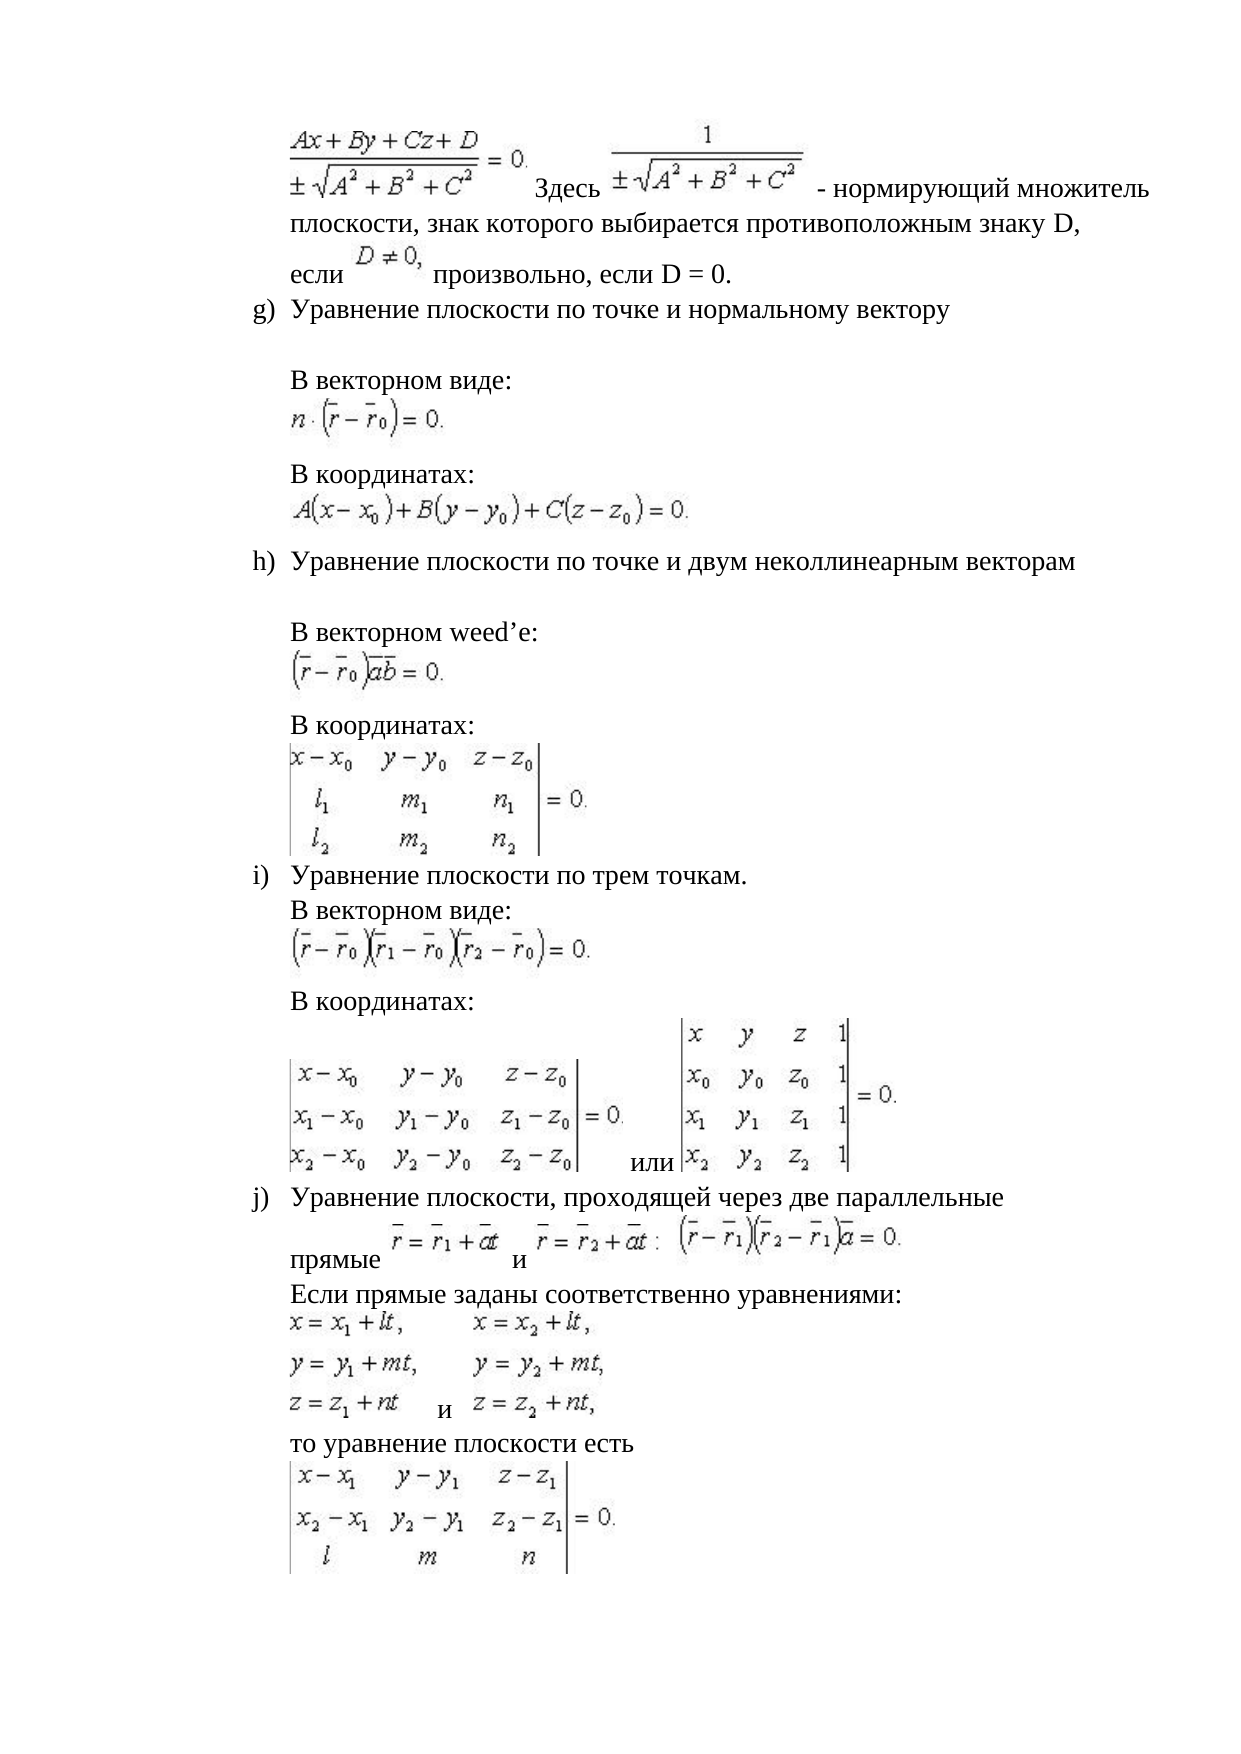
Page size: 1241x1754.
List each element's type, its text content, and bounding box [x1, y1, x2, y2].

list Уравнение плоскости по точке и нормальному вектору [252, 292, 1152, 361]
list В координатах: [290, 984, 1152, 1016]
picture [289, 1311, 416, 1418]
list В координатах: [290, 708, 1152, 741]
list В векторном виде: [290, 363, 1152, 396]
picture [676, 1215, 905, 1269]
picture [350, 240, 426, 284]
list В векторном weed’е: [290, 616, 1152, 648]
picture [473, 1311, 603, 1418]
picture [289, 743, 587, 856]
list В векторном виде: [290, 893, 1152, 926]
list то уравнение плоскости есть [290, 1427, 1152, 1459]
list В координатах: [290, 457, 1152, 489]
picture [289, 650, 446, 706]
picture [681, 1018, 896, 1172]
picture [289, 491, 691, 542]
picture [533, 1224, 663, 1269]
picture [388, 1224, 505, 1269]
picture [289, 131, 528, 198]
picture [607, 118, 810, 198]
picture [289, 398, 446, 455]
picture [289, 1059, 623, 1172]
picture [289, 928, 591, 982]
picture [289, 1461, 615, 1574]
list Здесь - нормирующий множитель плоскости, знак которого выбирается противоположным знаку D, если произвольно, если D = 0. [290, 118, 1152, 289]
list Если прямые заданы соответственно уравнениями: [290, 1277, 1152, 1309]
list Уравнение плоскости по точке и двум неколлинеарным векторам [252, 544, 1152, 613]
list Уравнение плоскости по трем точкам. [252, 858, 1152, 891]
